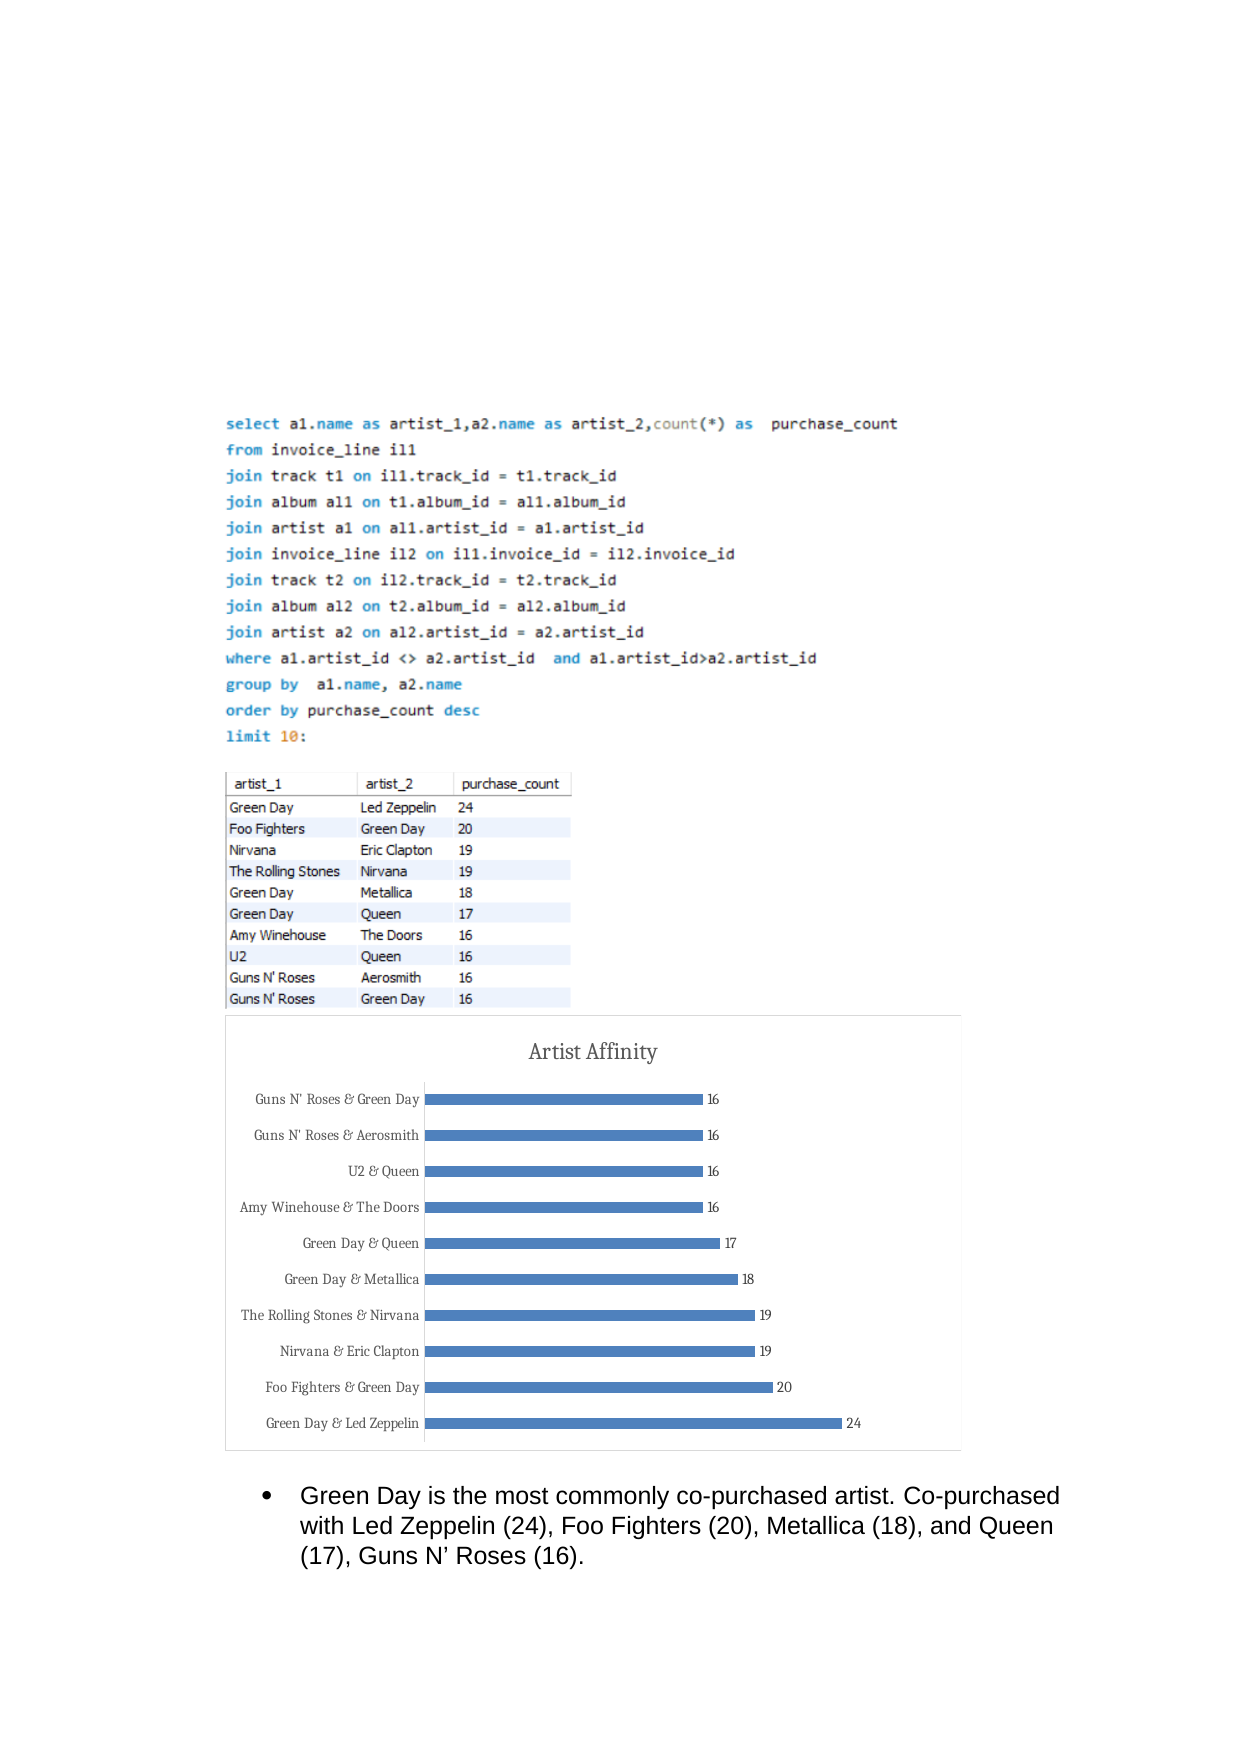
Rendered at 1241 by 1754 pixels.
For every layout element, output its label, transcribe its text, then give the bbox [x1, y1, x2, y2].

picture [225, 416, 898, 742]
list Green Day is the most commonly co-purchased artist. Co-purchased with Led Zeppelin (24), Foo Fighters (20), Metallica (18), and Queen (17), Guns N’ Roses (16). [262, 1481, 1090, 1570]
picture [225, 772, 575, 1014]
